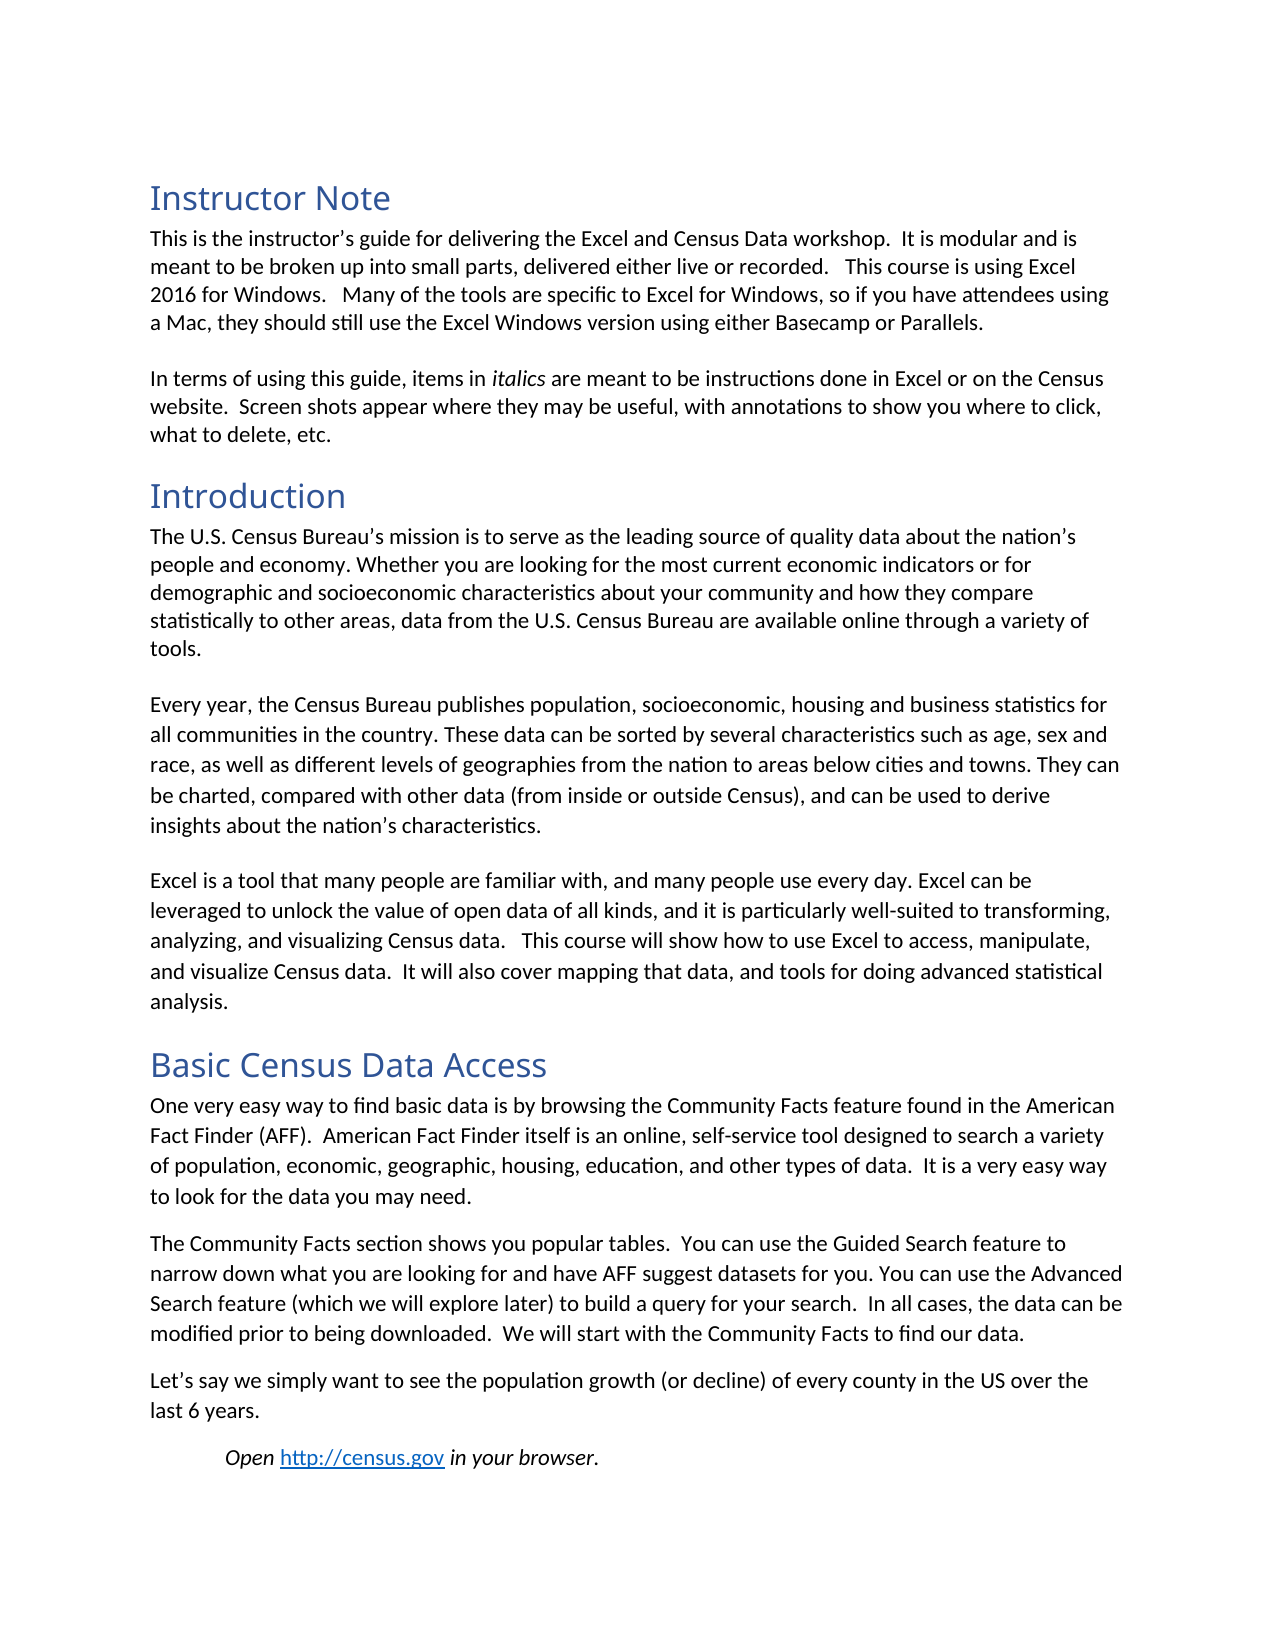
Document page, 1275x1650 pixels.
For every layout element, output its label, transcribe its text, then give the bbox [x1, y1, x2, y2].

subtitle Introduction [150, 473, 1125, 518]
text The U.S. Census Bureau’s mission is to serve as the leading source of quality data about the nation’s people and economy. Whether you are looking for the most current economic indicators or for demographic and socioeconomic characteristics about your community and how they compare statistically to other areas, data from the U.S. Census Bureau are available online through a variety of tools. [150, 522, 1125, 662]
subtitle Excel is a tool that many people are familiar with, and many people use every day. Excel can be leveraged to unlock the value of open data of all kinds, and it is particularly well-suited to transforming, analyzing, and visualizing Census data. This course will show how to use Excel to access, manipulate, and visualize Census data. It will also cover mapping that data, and tools for doing advanced statistical analysis. [150, 866, 1125, 1015]
text This is the instructor’s guide for delivering the Excel and Census Data workshop. It is modular and is meant to be broken up into small parts, delivered either live or recorded. This course is using Excel 2016 for Windows. Many of the tools are specific to Excel for Windows, so if you have attendees using a Mac, they should still use the Excel Windows version using either Basecamp or Parallels. [150, 224, 1125, 336]
text The Community Facts section shows you popular tables. You can use the Guided Search feature to narrow down what you are looking for and have AFF suggest datasets for you. You can use the Advanced Search feature (which we will explore later) to build a query for your search. In all cases, the data can be modified prior to being downloaded. We will start with the Community Facts to find our data. [150, 1229, 1125, 1347]
text Every year, the Census Bureau publishes population, socioeconomic, housing and business statistics for all communities in the country. These data can be sorted by several characteristics such as age, sex and race, as well as different levels of geographies from the nation to areas below cities and towns. They can be charted, compared with other data (from inside or outside Census), and can be used to derive insights about the nation’s characteristics [150, 690, 1125, 839]
text In terms of using this guide, items in italics are meant to be instructions done in Excel or on the Census website. Screen shots appear where they may be useful, with annotations to show you where to click, what to delete, etc. [150, 364, 1125, 448]
subtitle Basic Census Data Access [150, 1042, 1125, 1088]
subtitle Instructor Note [150, 175, 1125, 220]
text One very easy way to find basic data is by browsing the Community Facts feature found in the American Fact Finder (AFF). American Fact Finder itself is an online, self-service tool designed to search a variety of population, economic, geographic, housing, education, and other types of data. It is a very easy way to look for the data you may need. [150, 1091, 1125, 1210]
text Open http://census.gov in your browser. [150, 1443, 1125, 1471]
text Let’s say we simply want to see the population growth (or decline) of every county in the US over the last 6 years. [150, 1366, 1125, 1424]
